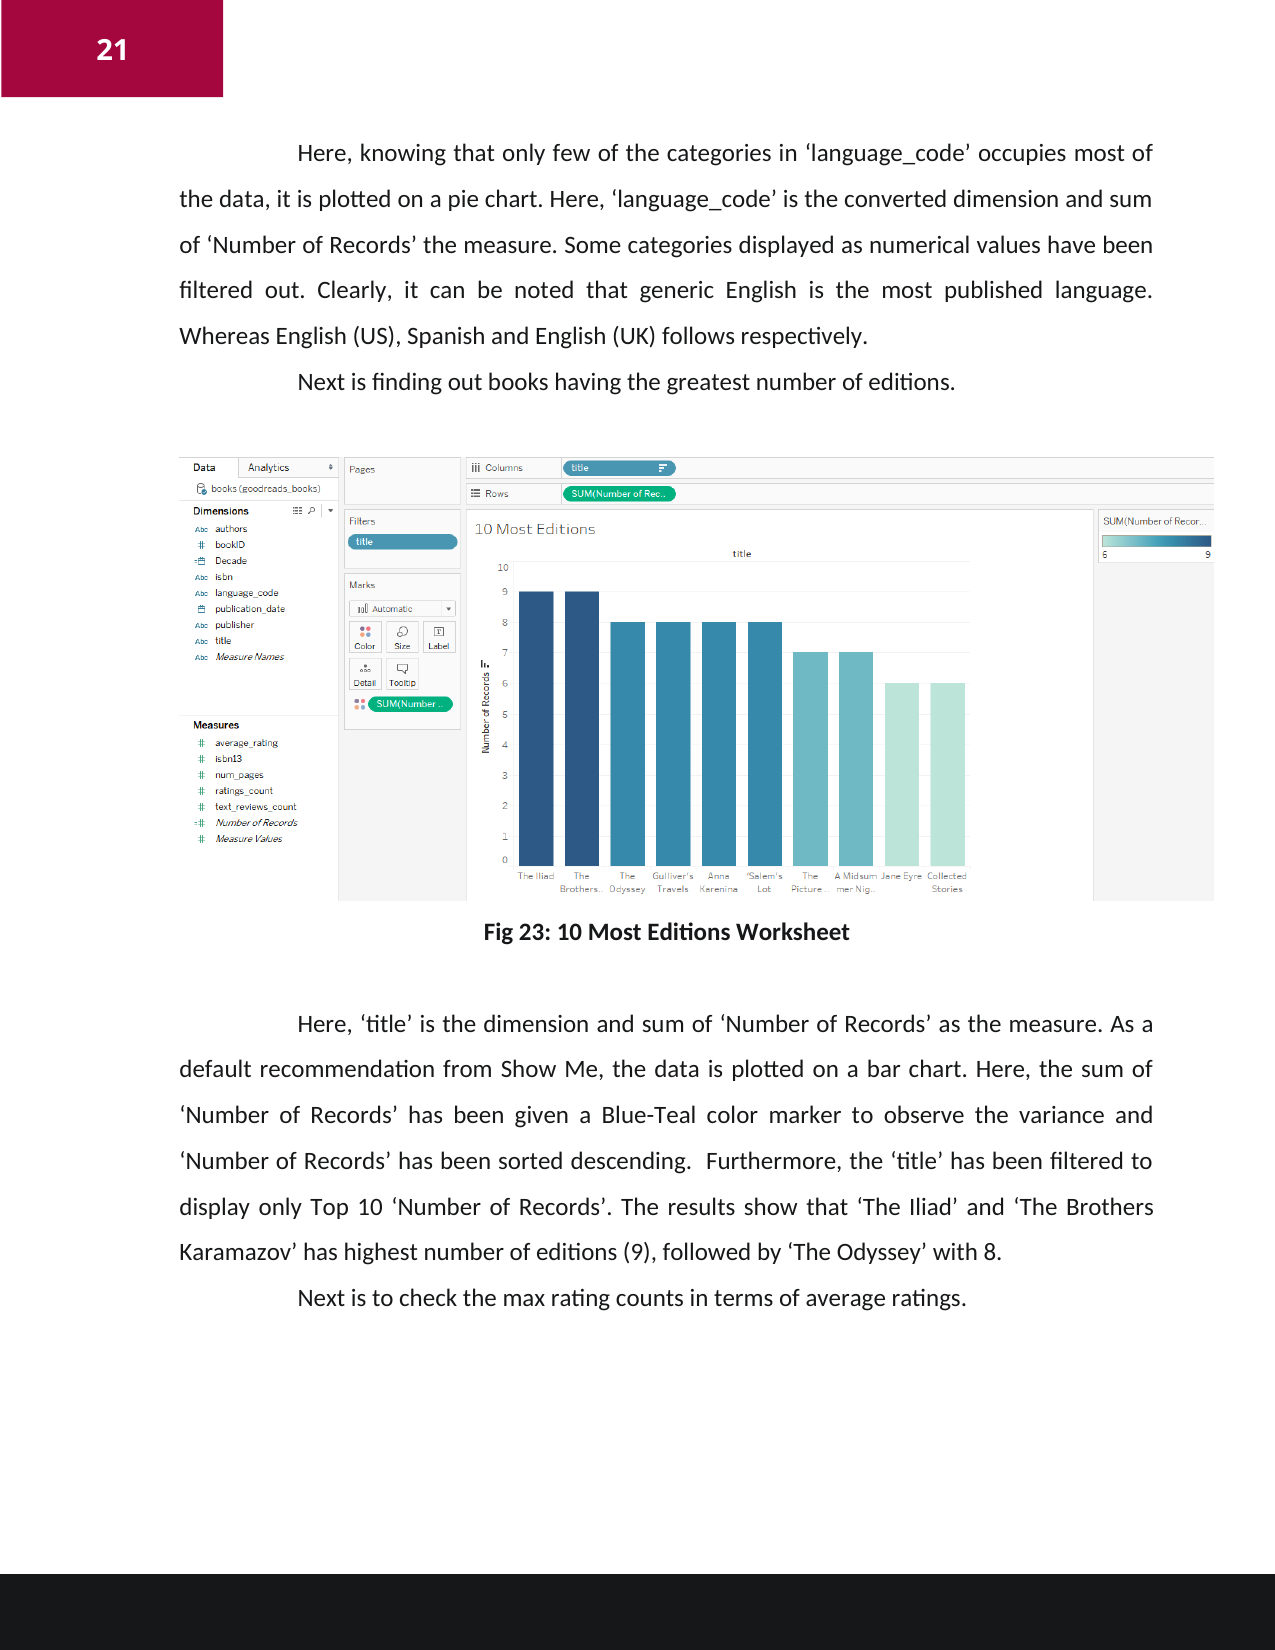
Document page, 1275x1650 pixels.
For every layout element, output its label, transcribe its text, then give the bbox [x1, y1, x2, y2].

text Next is finding out books having the greatest number of editions. [179, 366, 1155, 396]
text Here, knowing that only few of the categories in ‘language_code’ occupies most of the data, it is plotted on a pie chart. Here, ‘language_code’ is the converted dimension and sum of ‘Number of Records’ the measure. Some categories displayed as numerical values have been filtered out. Clearly, it can be noted that generic English is the most published language. Whereas English (US), Spanish and English (UK) follows respectively. [179, 137, 1155, 351]
text Next is to check the max rating counts in terms of average ratings. [179, 1282, 1155, 1313]
picture [179, 457, 1214, 901]
text Here, ‘title’ is the dimension and sum of ‘Number of Records’ as the measure. As a default recommendation from Show Me, the data is plotted on a bar chart. Here, the sum of ‘Number of Records’ has been given a Blue-Teal color marker to observe the variance and ‘Number of Records’ has been sorted descending. Furthermore, the ‘title’ has been filtered to display only Top 10 ‘Number of Records’. The results show that ‘The Iliad’ and ‘The Brothers Karamazov’ has highest number of editions (9), followed by ‘The Odyssey’ with 8. [179, 1008, 1155, 1267]
text Fig 23: 10 Most Editions Worksheet [179, 916, 1155, 947]
